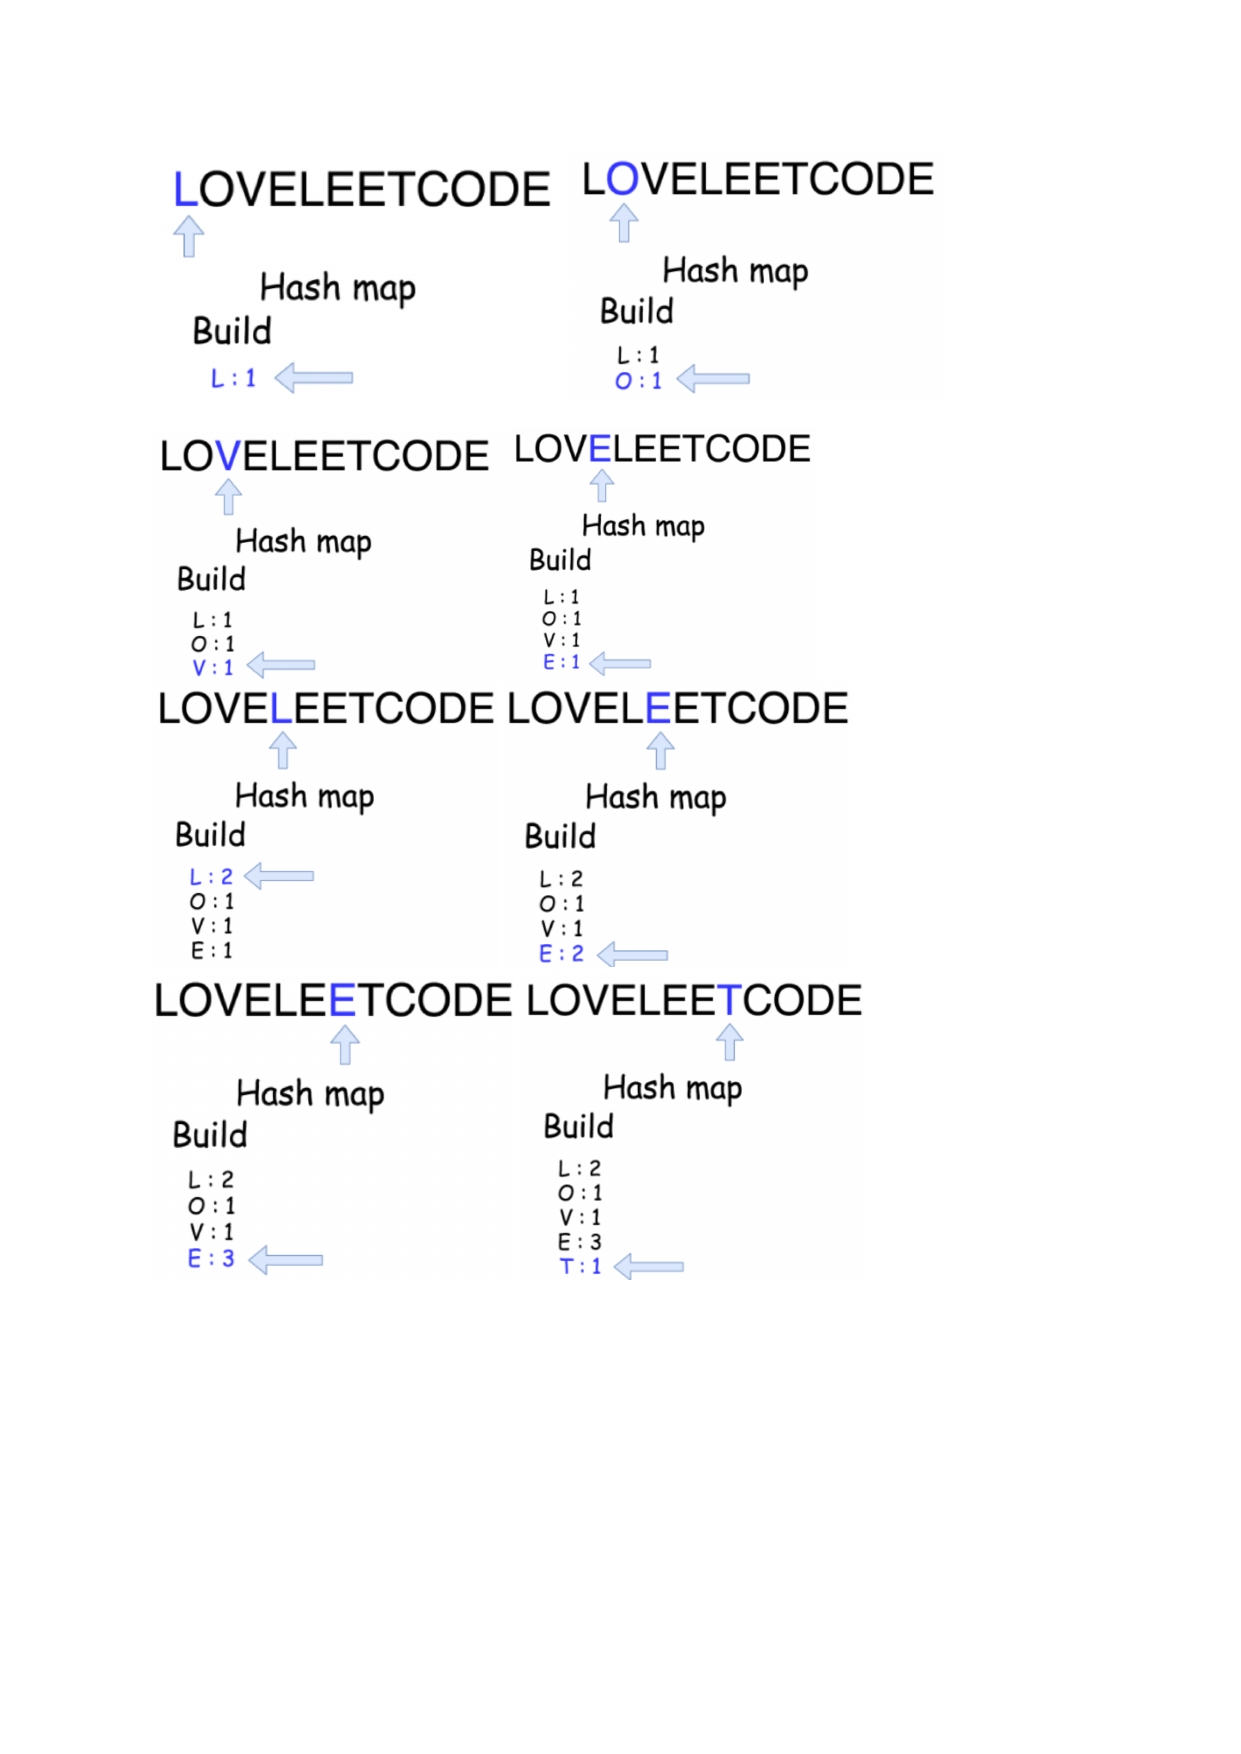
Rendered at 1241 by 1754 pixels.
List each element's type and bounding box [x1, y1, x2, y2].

picture [150, 150, 945, 399]
picture [150, 427, 854, 967]
picture [520, 971, 867, 1280]
picture [150, 683, 499, 967]
picture [150, 975, 514, 1280]
